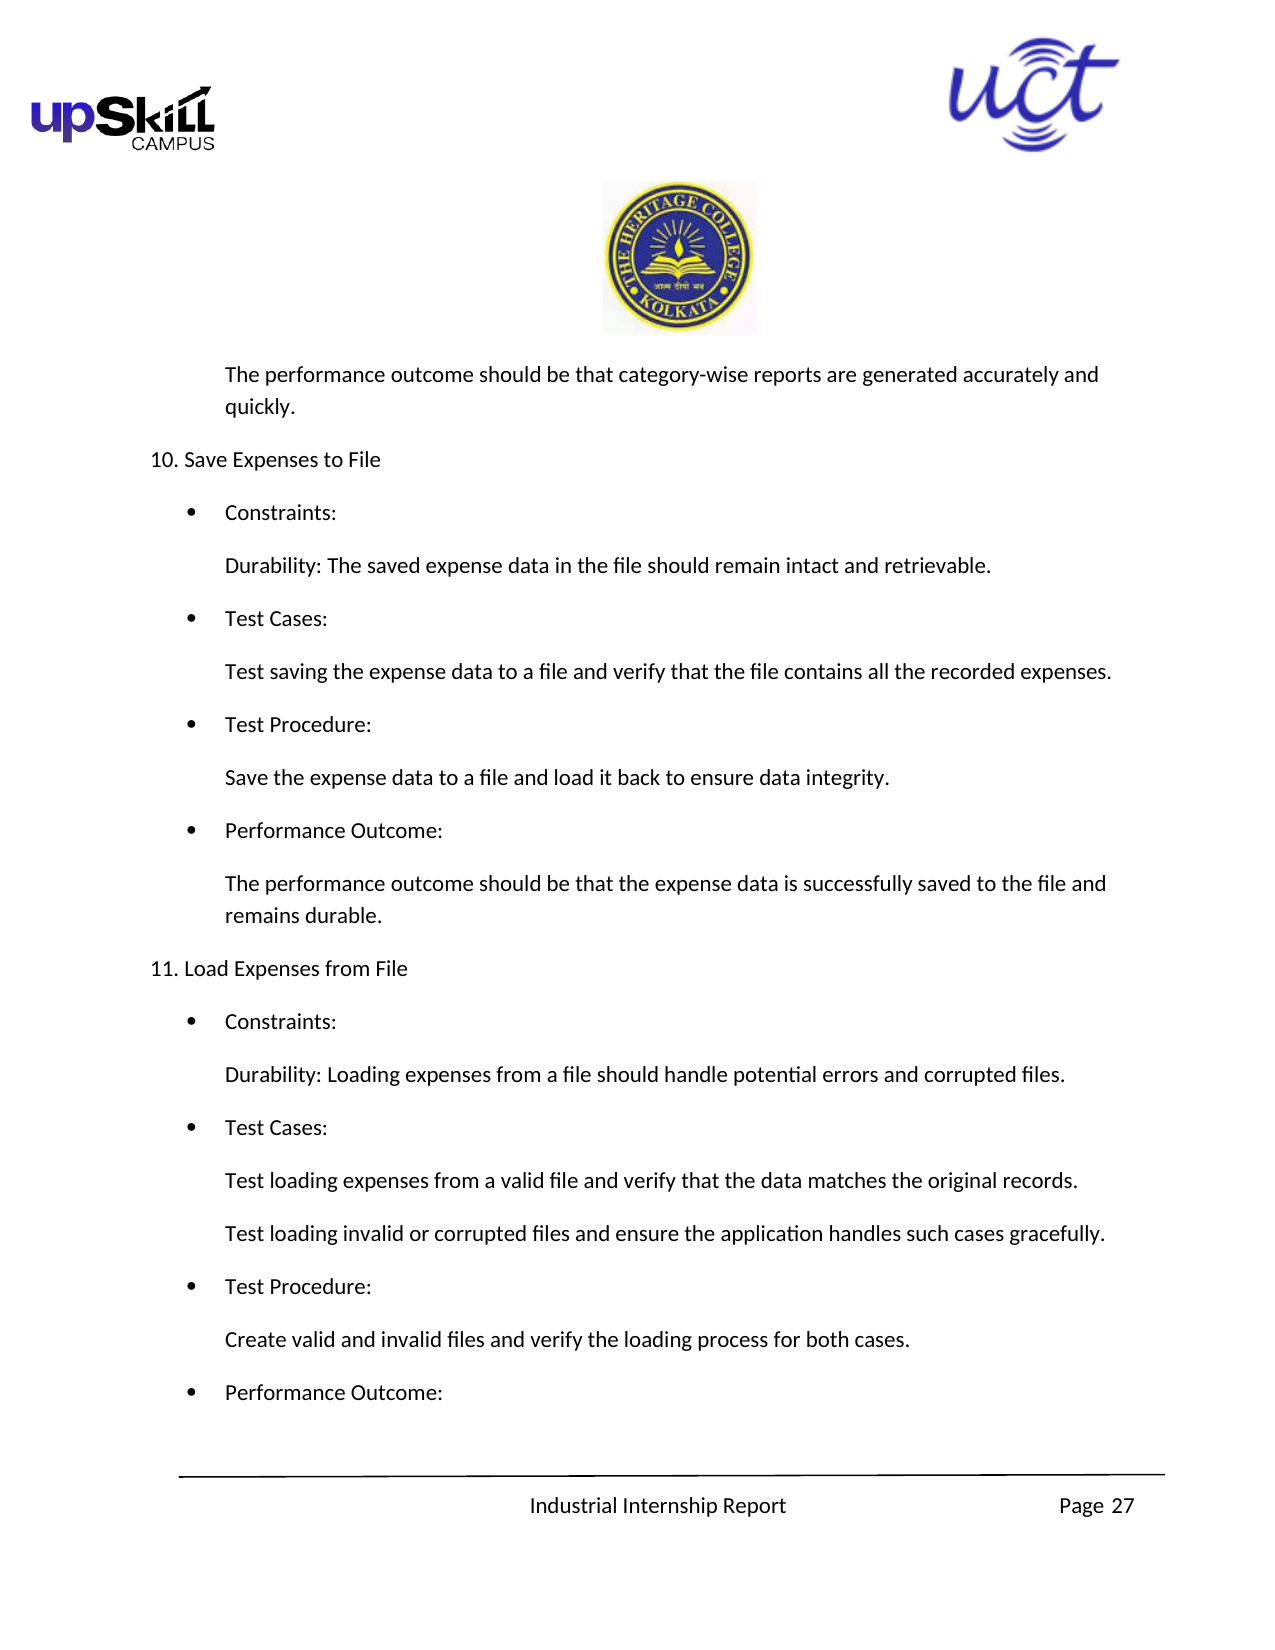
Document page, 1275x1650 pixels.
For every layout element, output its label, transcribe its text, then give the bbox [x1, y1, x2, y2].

list Constraints: [187, 1007, 1134, 1035]
text Test saving the expense data to a file and verify that the file contains all the recorded expenses. [150, 657, 1134, 685]
list Performance Outcome: [187, 816, 1134, 844]
picture [946, 28, 1125, 154]
text Test loading invalid or corrupted files and ensure the application handles such cases gracefully. [150, 1219, 1134, 1247]
list Constraints: [187, 498, 1134, 526]
text Durability: The saved expense data in the file should remain intact and retrievable. [150, 551, 1134, 579]
text Create valid and invalid files and verify the loading process for both cases. [150, 1326, 1134, 1353]
list Performance Outcome: [187, 1378, 1134, 1407]
text Durability: Loading expenses from a file should handle potential errors and corrupted files. [150, 1060, 1134, 1088]
picture [0, 73, 246, 154]
text Save the expense data to a file and load it back to ensure data integrity. [150, 763, 1134, 791]
list Test Procedure: [187, 1272, 1134, 1301]
picture [603, 181, 757, 335]
list Test Procedure: [187, 710, 1134, 738]
text Test loading expenses from a valid file and verify that the data matches the original records. [150, 1166, 1134, 1194]
text The performance outcome should be that the expense data is successfully saved to the file and remains durable. [225, 869, 1134, 929]
list Test Cases: [187, 604, 1134, 632]
list Test Cases: [187, 1113, 1134, 1141]
text 10. Save Expenses to File [150, 445, 1134, 473]
text 11. Load Expenses from File [150, 954, 1134, 982]
text The performance outcome should be that category-wise reports are generated accurately and quickly. [225, 360, 1134, 420]
